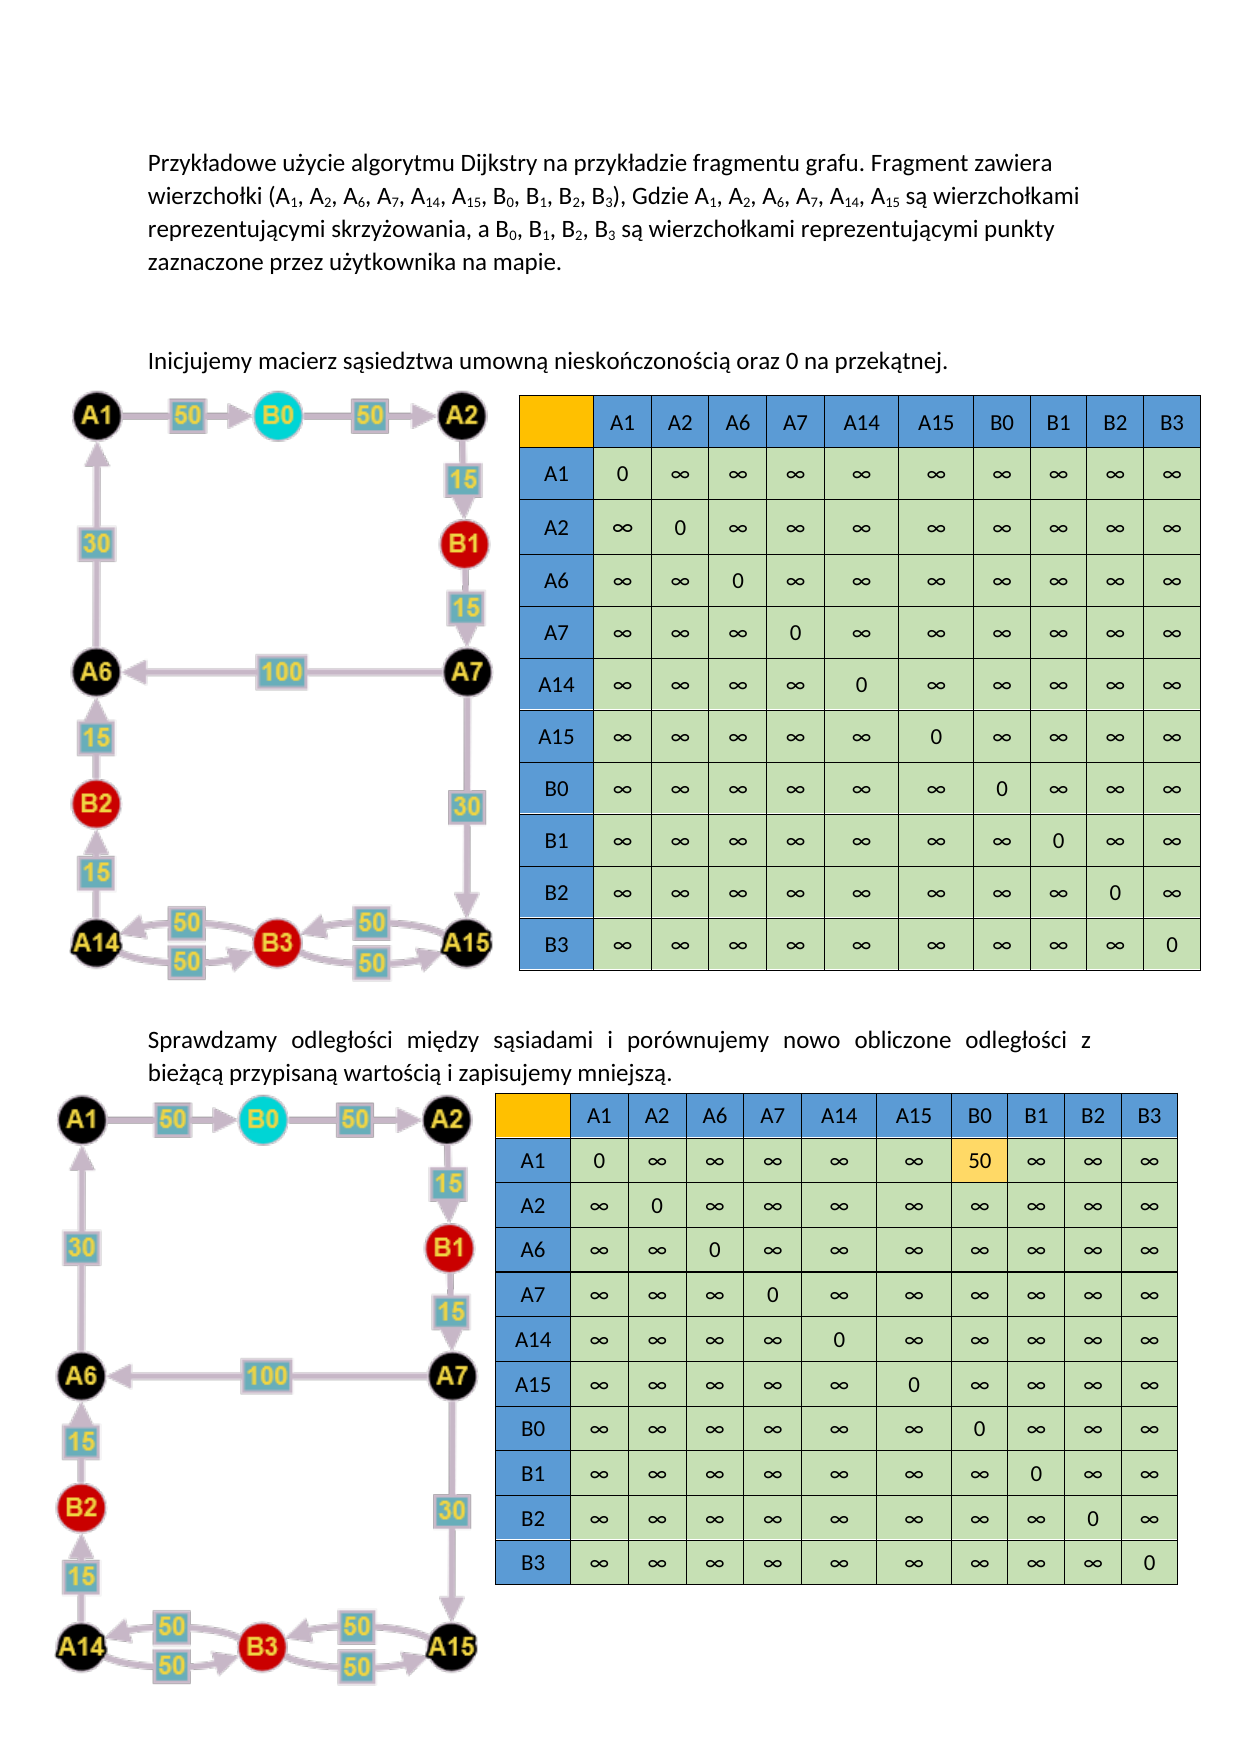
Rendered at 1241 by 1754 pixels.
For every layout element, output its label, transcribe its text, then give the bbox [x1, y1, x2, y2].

table_header A6 [709, 396, 766, 447]
table_cell ∞ [709, 867, 766, 917]
table_cell B3 [520, 919, 593, 969]
table_cell ∞ [825, 555, 898, 606]
table_header A15 [899, 396, 973, 447]
table_cell ∞ [802, 1362, 876, 1406]
table_cell ∞ [1008, 1317, 1064, 1361]
table_cell ∞ [594, 867, 651, 917]
table_cell ∞ [952, 1362, 1007, 1406]
table_cell ∞ [744, 1317, 801, 1361]
table_header A7 [767, 396, 824, 447]
table_header A14 [802, 1094, 876, 1137]
table_cell ∞ [1031, 919, 1086, 969]
table_cell ∞ [877, 1407, 951, 1450]
table_header A2 [652, 396, 708, 447]
table_cell ∞ [629, 1273, 686, 1316]
table_cell ∞ [594, 711, 651, 762]
table_cell ∞ [744, 1362, 801, 1406]
table_cell ∞ [802, 1228, 876, 1271]
table_cell 0 [629, 1183, 686, 1227]
table_cell ∞ [1065, 1451, 1121, 1495]
table_cell ∞ [687, 1407, 743, 1450]
table_cell ∞ [1122, 1407, 1177, 1450]
table_cell ∞ [1122, 1228, 1177, 1271]
table_cell ∞ [1087, 763, 1143, 813]
table_cell A14 [520, 659, 593, 709]
table_cell ∞ [877, 1496, 951, 1539]
table_cell ∞ [767, 659, 824, 709]
table_cell ∞ [744, 1228, 801, 1271]
table_cell ∞ [802, 1139, 876, 1182]
table_cell ∞ [571, 1407, 628, 1450]
table_cell ∞ [1122, 1139, 1177, 1182]
table_cell ∞ [1031, 659, 1086, 709]
table_cell ∞ [709, 919, 766, 969]
table_cell ∞ [1008, 1496, 1064, 1539]
table_cell ∞ [687, 1451, 743, 1495]
table_cell ∞ [899, 607, 973, 658]
text Inicjujemy macierz sąsiedztwa umowną nieskończonością oraz 0 na przekątnej. [148, 346, 1093, 376]
table_cell B1 [520, 815, 593, 866]
table_cell ∞ [877, 1273, 951, 1316]
table_cell A7 [496, 1273, 570, 1316]
table_cell ∞ [571, 1496, 628, 1539]
table_cell ∞ [652, 448, 708, 499]
table_cell ∞ [825, 815, 898, 866]
table_cell ∞ [899, 500, 973, 554]
table_cell ∞ [802, 1273, 876, 1316]
table_cell ∞ [1087, 659, 1143, 709]
table_cell ∞ [1144, 659, 1200, 709]
table_header B1 [1008, 1094, 1064, 1137]
table_cell ∞ [877, 1541, 951, 1584]
table_cell ∞ [687, 1183, 743, 1227]
table_cell ∞ [652, 763, 708, 813]
table_cell ∞ [1087, 500, 1143, 554]
table_header A15 [877, 1094, 951, 1137]
table_cell ∞ [899, 555, 973, 606]
table_cell 0 [1008, 1451, 1064, 1495]
table_header [520, 396, 593, 447]
table_cell ∞ [952, 1228, 1007, 1271]
table_cell ∞ [825, 711, 898, 762]
table_cell ∞ [1144, 815, 1200, 866]
table_cell ∞ [974, 919, 1030, 969]
table_cell ∞ [629, 1541, 686, 1584]
table_cell ∞ [687, 1496, 743, 1539]
table_cell ∞ [974, 815, 1030, 866]
table_cell ∞ [899, 448, 973, 499]
text Sprawdzamy odległości między sąsiadami i porównujemy nowo obliczone odległości z bieżącą przypisaną wartością i zapisujemy mniejszą. [148, 1024, 1093, 1087]
table_cell ∞ [767, 500, 824, 554]
table_cell ∞ [629, 1228, 686, 1271]
table_cell 0 [1122, 1541, 1177, 1584]
table_cell ∞ [1065, 1228, 1121, 1271]
table_cell ∞ [687, 1362, 743, 1406]
table_cell 0 [952, 1407, 1007, 1450]
table_cell ∞ [825, 607, 898, 658]
table_cell ∞ [1008, 1139, 1064, 1182]
table_cell ∞ [899, 659, 973, 709]
table_cell ∞ [767, 711, 824, 762]
table_header A1 [571, 1094, 628, 1137]
table_cell ∞ [629, 1362, 686, 1406]
table_cell ∞ [709, 607, 766, 658]
table_cell ∞ [594, 815, 651, 866]
table_cell ∞ [1087, 711, 1143, 762]
table_cell ∞ [594, 659, 651, 709]
table_cell ∞ [744, 1183, 801, 1227]
table_cell ∞ [1144, 500, 1200, 554]
table_cell A15 [520, 711, 593, 762]
table_cell ∞ [899, 763, 973, 813]
table_cell ∞ [825, 763, 898, 813]
table_cell 0 [899, 711, 973, 762]
table_cell 0 [974, 763, 1030, 813]
table_cell ∞ [1031, 867, 1086, 917]
table_cell ∞ [652, 607, 708, 658]
table_cell A15 [496, 1362, 570, 1406]
table_cell ∞ [974, 607, 1030, 658]
table_cell ∞ [1144, 711, 1200, 762]
table_header B0 [952, 1094, 1007, 1137]
table_cell ∞ [1065, 1317, 1121, 1361]
table_cell B3 [496, 1541, 570, 1584]
table_cell ∞ [1122, 1496, 1177, 1539]
table_cell ∞ [825, 500, 898, 554]
table_cell ∞ [629, 1317, 686, 1361]
table_cell ∞ [571, 1451, 628, 1495]
table_header A1 [594, 396, 651, 447]
table_cell ∞ [1087, 555, 1143, 606]
table_header A6 [687, 1094, 743, 1137]
table_cell 0 [1144, 919, 1200, 969]
table_cell ∞ [952, 1496, 1007, 1539]
table_cell ∞ [767, 763, 824, 813]
table_cell ∞ [1144, 607, 1200, 658]
table_cell ∞ [709, 763, 766, 813]
table_cell ∞ [802, 1183, 876, 1227]
table_header B0 [974, 396, 1030, 447]
table_cell 0 [802, 1317, 876, 1361]
table_cell ∞ [571, 1317, 628, 1361]
table_header B2 [1087, 396, 1143, 447]
table_cell ∞ [1087, 607, 1143, 658]
table_header A7 [744, 1094, 801, 1137]
table_cell 50 [952, 1139, 1007, 1182]
table_cell 0 [767, 607, 824, 658]
table_cell B0 [520, 763, 593, 813]
table_cell ∞ [767, 448, 824, 499]
table_cell ∞ [1008, 1273, 1064, 1316]
table_cell A6 [496, 1228, 570, 1271]
table_cell 0 [877, 1362, 951, 1406]
table_cell ∞ [571, 1228, 628, 1271]
table_cell ∞ [1065, 1362, 1121, 1406]
table_cell ∞ [687, 1273, 743, 1316]
table_cell ∞ [571, 1541, 628, 1584]
table_cell ∞ [877, 1228, 951, 1271]
table_cell B0 [496, 1407, 570, 1450]
table_cell ∞ [1031, 711, 1086, 762]
table_cell ∞ [1031, 763, 1086, 813]
table_cell ∞ [652, 815, 708, 866]
table_cell ∞ [802, 1496, 876, 1539]
table_cell ∞ [652, 711, 708, 762]
table_cell ∞ [952, 1451, 1007, 1495]
table_cell ∞ [802, 1451, 876, 1495]
table_cell A1 [520, 448, 593, 499]
table_cell ∞ [825, 919, 898, 969]
table_cell ∞ [709, 500, 766, 554]
table_cell A6 [520, 555, 593, 606]
table_cell ∞ [594, 763, 651, 813]
table_cell A2 [520, 500, 593, 554]
table_cell ∞ [1122, 1317, 1177, 1361]
table_cell ∞ [974, 867, 1030, 917]
table_cell 0 [594, 448, 651, 499]
table_cell ∞ [767, 919, 824, 969]
table_cell ∞ [974, 555, 1030, 606]
table_cell ∞ [952, 1273, 1007, 1316]
table_cell ∞ [652, 867, 708, 917]
table_cell A14 [496, 1317, 570, 1361]
table_cell ∞ [1122, 1451, 1177, 1495]
table_cell ∞ [767, 867, 824, 917]
table_cell ∞ [802, 1407, 876, 1450]
table_cell ∞ [594, 500, 651, 554]
table_cell ∞ [594, 607, 651, 658]
table_cell ∞ [767, 555, 824, 606]
table_cell ∞ [571, 1362, 628, 1406]
table_header B1 [1031, 396, 1086, 447]
table_cell ∞ [709, 448, 766, 499]
table_cell 0 [687, 1228, 743, 1271]
table_cell ∞ [594, 555, 651, 606]
table_cell ∞ [974, 711, 1030, 762]
table_cell ∞ [1065, 1183, 1121, 1227]
table_header [496, 1094, 570, 1137]
table_cell ∞ [1122, 1362, 1177, 1406]
table_cell ∞ [652, 555, 708, 606]
table_cell ∞ [1008, 1362, 1064, 1406]
table_cell ∞ [825, 448, 898, 499]
table_cell ∞ [1065, 1407, 1121, 1450]
table_cell 0 [1065, 1496, 1121, 1539]
table_cell ∞ [767, 815, 824, 866]
table_cell ∞ [1031, 448, 1086, 499]
table_header B3 [1144, 396, 1200, 447]
table_cell ∞ [709, 659, 766, 709]
picture [32, 346, 530, 1013]
table_cell ∞ [1144, 763, 1200, 813]
table_cell 0 [825, 659, 898, 709]
table_cell ∞ [594, 919, 651, 969]
table_cell ∞ [877, 1183, 951, 1227]
table_cell ∞ [1087, 919, 1143, 969]
table_header A14 [825, 396, 898, 447]
table_cell ∞ [709, 815, 766, 866]
table_cell ∞ [629, 1139, 686, 1182]
table_cell ∞ [687, 1139, 743, 1182]
table_cell A2 [496, 1183, 570, 1227]
table_cell ∞ [974, 659, 1030, 709]
table_cell ∞ [1144, 867, 1200, 917]
table_cell ∞ [974, 448, 1030, 499]
table_header A2 [629, 1094, 686, 1137]
table_cell ∞ [1008, 1183, 1064, 1227]
table_cell ∞ [877, 1139, 951, 1182]
table_cell ∞ [952, 1317, 1007, 1361]
table_cell ∞ [1031, 500, 1086, 554]
table_cell ∞ [877, 1317, 951, 1361]
table_cell 0 [1031, 815, 1086, 866]
table_cell 0 [1087, 867, 1143, 917]
table_cell ∞ [629, 1496, 686, 1539]
table_cell ∞ [744, 1541, 801, 1584]
table_cell ∞ [1087, 448, 1143, 499]
table_cell A7 [520, 607, 593, 658]
table_cell ∞ [899, 815, 973, 866]
table_cell ∞ [744, 1496, 801, 1539]
table_cell ∞ [652, 659, 708, 709]
table_cell ∞ [825, 867, 898, 917]
table_cell ∞ [974, 500, 1030, 554]
table_cell ∞ [1065, 1273, 1121, 1316]
table_cell ∞ [629, 1451, 686, 1495]
table_cell ∞ [1122, 1183, 1177, 1227]
table_cell ∞ [1144, 555, 1200, 606]
table_cell ∞ [1144, 448, 1200, 499]
table_cell B2 [496, 1496, 570, 1539]
table_cell ∞ [744, 1407, 801, 1450]
table_cell ∞ [571, 1183, 628, 1227]
table_cell ∞ [1031, 607, 1086, 658]
table_cell ∞ [899, 867, 973, 917]
picture [17, 1050, 514, 1717]
table_cell ∞ [1008, 1228, 1064, 1271]
table_cell 0 [709, 555, 766, 606]
table_cell ∞ [687, 1317, 743, 1361]
table_cell ∞ [1122, 1273, 1177, 1316]
table_cell ∞ [744, 1139, 801, 1182]
text Przykładowe użycie algorytmu Dijkstry na przykładzie fragmentu grafu. Fragment zawiera wierzchołki (A1, A2, A6, A7, A14, A15, B0, B1, B2, B3), Gdzie A1, A2, A6, A7, A14, A15 są wierzchołkami reprezentującymi skrzyżowania, a B0, B1, B2, B3 są wierzchołkami reprezentującymi punkty zaznaczone przez użytkownika na mapie. [148, 148, 1093, 277]
table_cell ∞ [952, 1541, 1007, 1584]
table_cell ∞ [1087, 815, 1143, 866]
table_cell ∞ [1008, 1541, 1064, 1584]
table_cell ∞ [1065, 1139, 1121, 1182]
table_cell ∞ [652, 919, 708, 969]
table_cell 0 [652, 500, 708, 554]
table_cell ∞ [802, 1541, 876, 1584]
table_header B3 [1122, 1094, 1177, 1137]
table_cell 0 [571, 1139, 628, 1182]
table_cell 0 [744, 1273, 801, 1316]
table_cell ∞ [952, 1183, 1007, 1227]
table_header B2 [1065, 1094, 1121, 1137]
table_cell ∞ [687, 1541, 743, 1584]
table_cell ∞ [1065, 1541, 1121, 1584]
table_cell A1 [496, 1139, 570, 1182]
table_cell ∞ [709, 711, 766, 762]
table_cell ∞ [1008, 1407, 1064, 1450]
table_cell ∞ [899, 919, 973, 969]
table_cell ∞ [571, 1273, 628, 1316]
table_cell ∞ [629, 1407, 686, 1450]
table_cell B1 [496, 1451, 570, 1495]
table_cell ∞ [877, 1451, 951, 1495]
table_cell ∞ [744, 1451, 801, 1495]
table_cell ∞ [1031, 555, 1086, 606]
table_cell B2 [520, 867, 593, 917]
